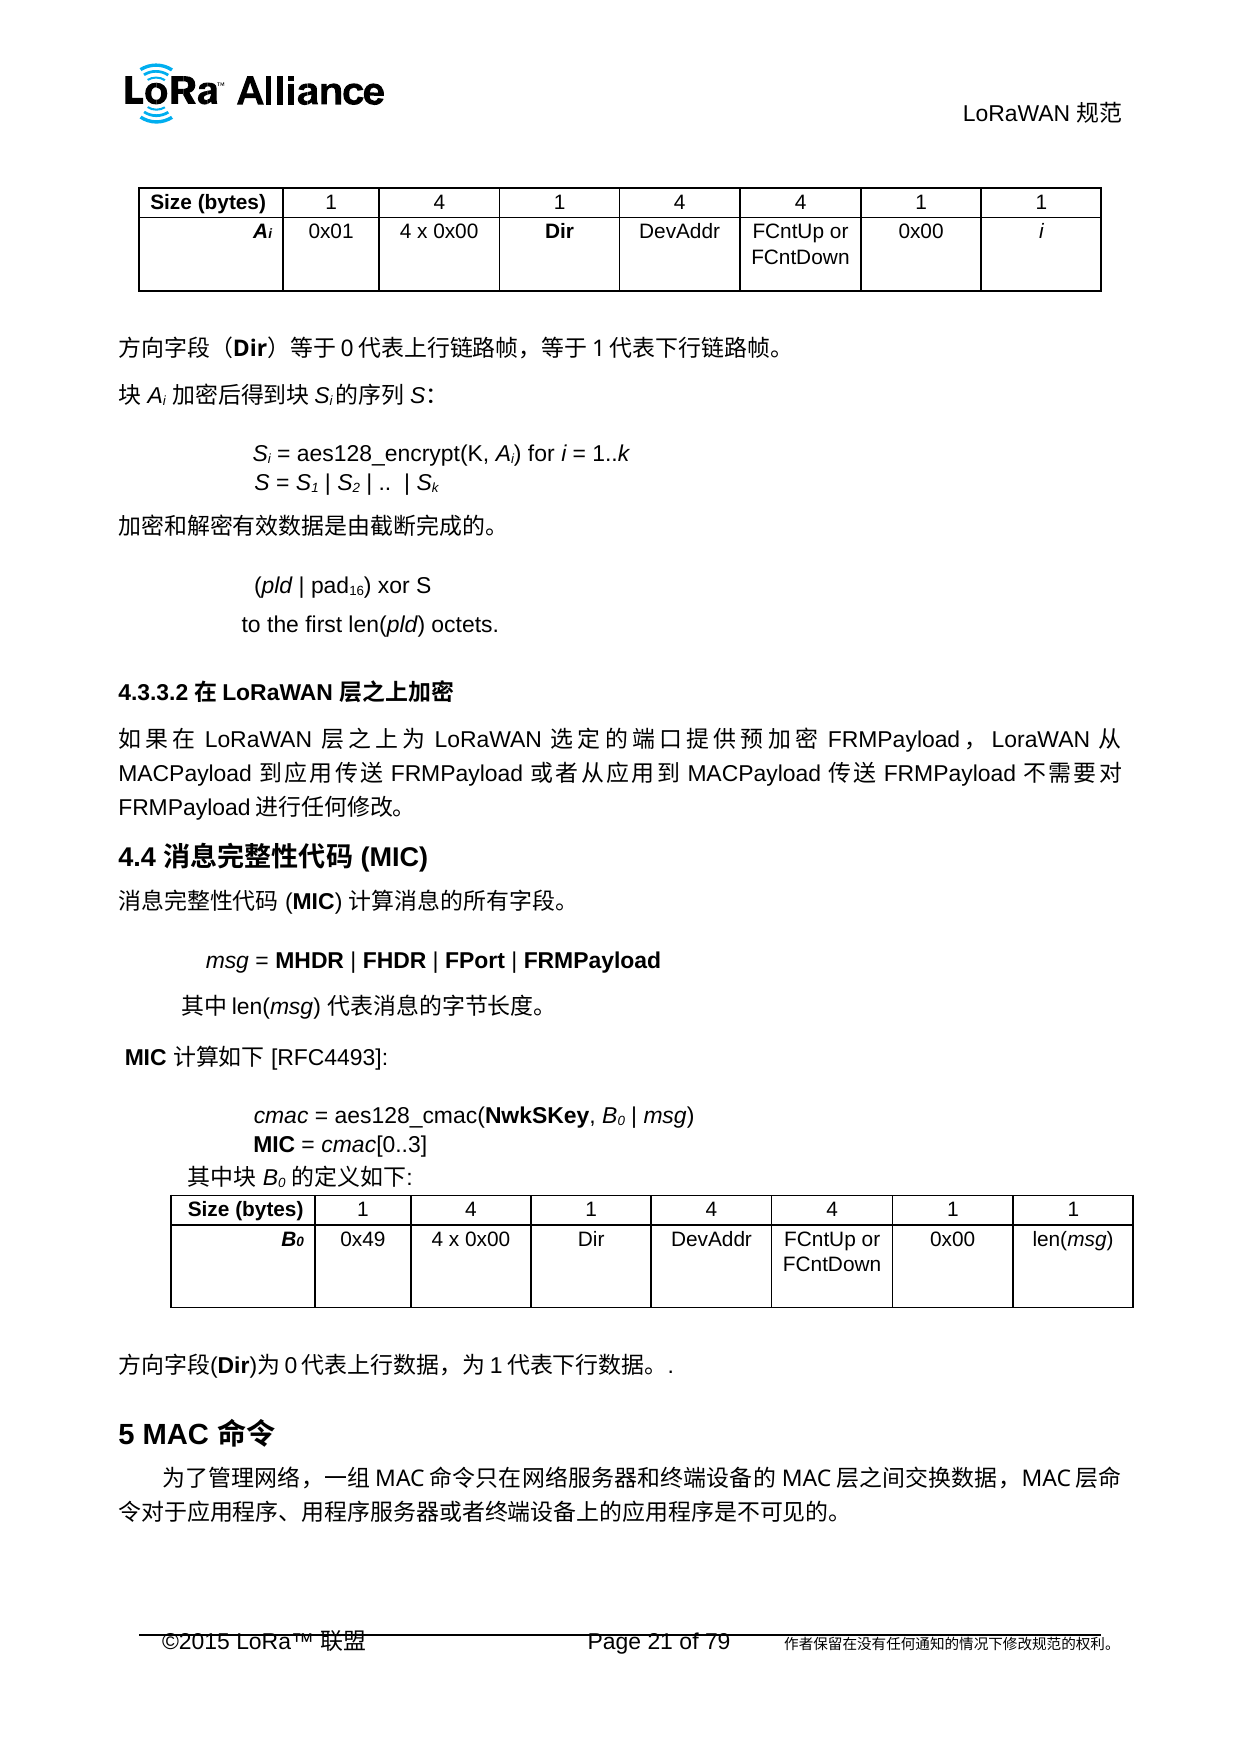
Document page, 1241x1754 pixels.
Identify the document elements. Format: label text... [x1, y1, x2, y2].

table_cell DevAddr [620, 218, 739, 290]
subtitle 4.4 消息完整性代码 (MIC) [118, 835, 1122, 874]
table_header 4 [741, 189, 860, 216]
table_header 4 [380, 189, 499, 216]
table_header 1 [862, 189, 980, 216]
text S = S1 | S2 | .. | Sk [118, 469, 1122, 495]
text 方向字段(Dir)为0代表上行数据，为1代表下行数据。. [118, 1347, 1122, 1380]
table_cell 0x00 [893, 1226, 1012, 1307]
text 其中len(msg) 代表消息的字节长度。 [181, 987, 820, 1021]
table_cell 0x01 [284, 218, 378, 290]
table_header 1 [284, 189, 378, 216]
text 加密和解密有效数据是由截断完成的。 [118, 508, 1122, 541]
table_header 1 [500, 189, 619, 216]
table_cell Dir [500, 218, 619, 290]
table_cell 0x00 [862, 218, 980, 290]
text 块 Ai 加密后得到块Si的序列 S： [118, 377, 1122, 410]
table_header 1 [532, 1196, 650, 1224]
text 为了管理网络，一组MAC命令只在网络服务器和终端设备的MAC层之间交换数据，MAC层命令对于应用程序、用程序服务器或者终端设备上的应用程序是不可见的。 [118, 1460, 1122, 1527]
text MIC = cmac[0..3] [118, 1131, 1122, 1157]
text cmac = aes128_cmac(NwkSKey, B0 | msg) [118, 1102, 1122, 1129]
table_header 4 [620, 189, 739, 216]
table_cell FCntUp or FCntDown [772, 1226, 892, 1307]
text Si = aes128_encrypt(K, Ai) for i = 1..k [118, 440, 1122, 467]
text MIC 计算如下 [RFC4493]: [118, 1039, 1122, 1072]
subtitle 4.3.3.2 在LoRaWAN 层之上加密 [118, 674, 1122, 707]
table_cell FCntUp or FCntDown [741, 218, 860, 290]
text (pld | pad16) xor S [118, 572, 1122, 598]
table_header Size (bytes) [140, 189, 282, 216]
text msg = MHDR | FHDR | FPort | FRMPayload [181, 947, 820, 973]
table_header 1 [893, 1196, 1012, 1224]
text 其中块 B0 的定义如下: [181, 1159, 614, 1192]
table_cell Dir [532, 1226, 650, 1307]
subtitle 5 MAC 命令 [118, 1411, 1122, 1453]
text to the first len(pld) octets. [241, 611, 1122, 637]
table_cell i [982, 218, 1100, 290]
table_header Size (bytes) [172, 1196, 314, 1224]
table_header 1 [982, 189, 1100, 216]
table_cell B0 [172, 1226, 314, 1307]
table_cell 4 x 0x00 [380, 218, 499, 290]
table_cell 4 x 0x00 [412, 1226, 530, 1307]
table_header 4 [412, 1196, 530, 1224]
table_header 1 [1014, 1196, 1132, 1224]
text 消息完整性代码 (MIC) 计算消息的所有字段。 [118, 883, 1122, 916]
table_header 4 [652, 1196, 771, 1224]
table_cell len(msg) [1014, 1226, 1132, 1307]
table_cell Ai [140, 218, 282, 290]
table_cell DevAddr [652, 1226, 771, 1307]
text 如果在LoRaWAN层之上为LoRaWAN选定的端口提供预加密FRMPayload，LoraWAN从MACPayload到应用传送FRMPayload或者从应用到MACPayload传送FRMPayload不需要对FRMPayload进行任何修改。 [118, 721, 1122, 822]
table_header 1 [316, 1196, 410, 1224]
text 方向字段（Dir）等于0代表上行链路帧，等于1代表下行链路帧。 [118, 330, 1122, 363]
table_cell 0x49 [316, 1226, 410, 1307]
table_header 4 [772, 1196, 892, 1224]
